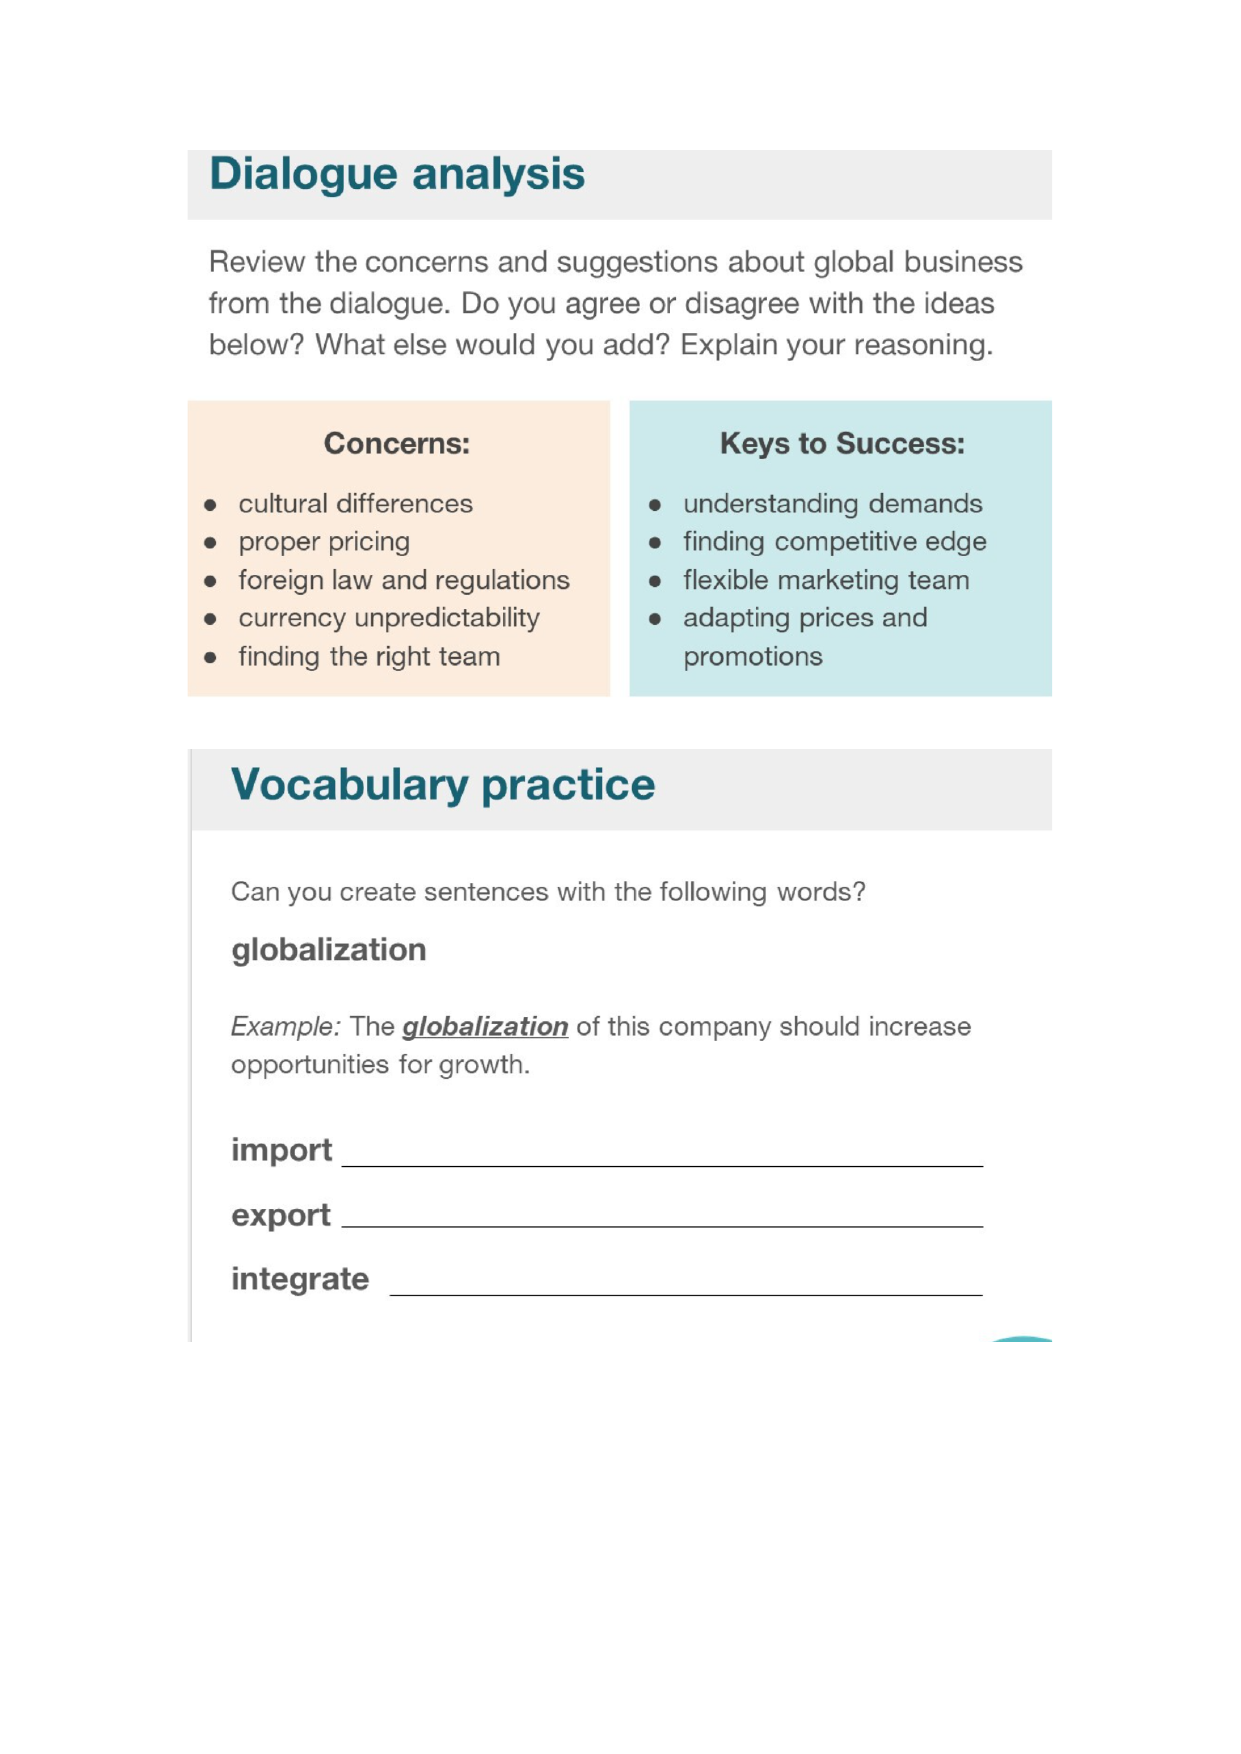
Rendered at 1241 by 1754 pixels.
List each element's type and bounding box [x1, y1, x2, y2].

picture [187, 749, 1053, 1342]
picture [187, 150, 1053, 720]
